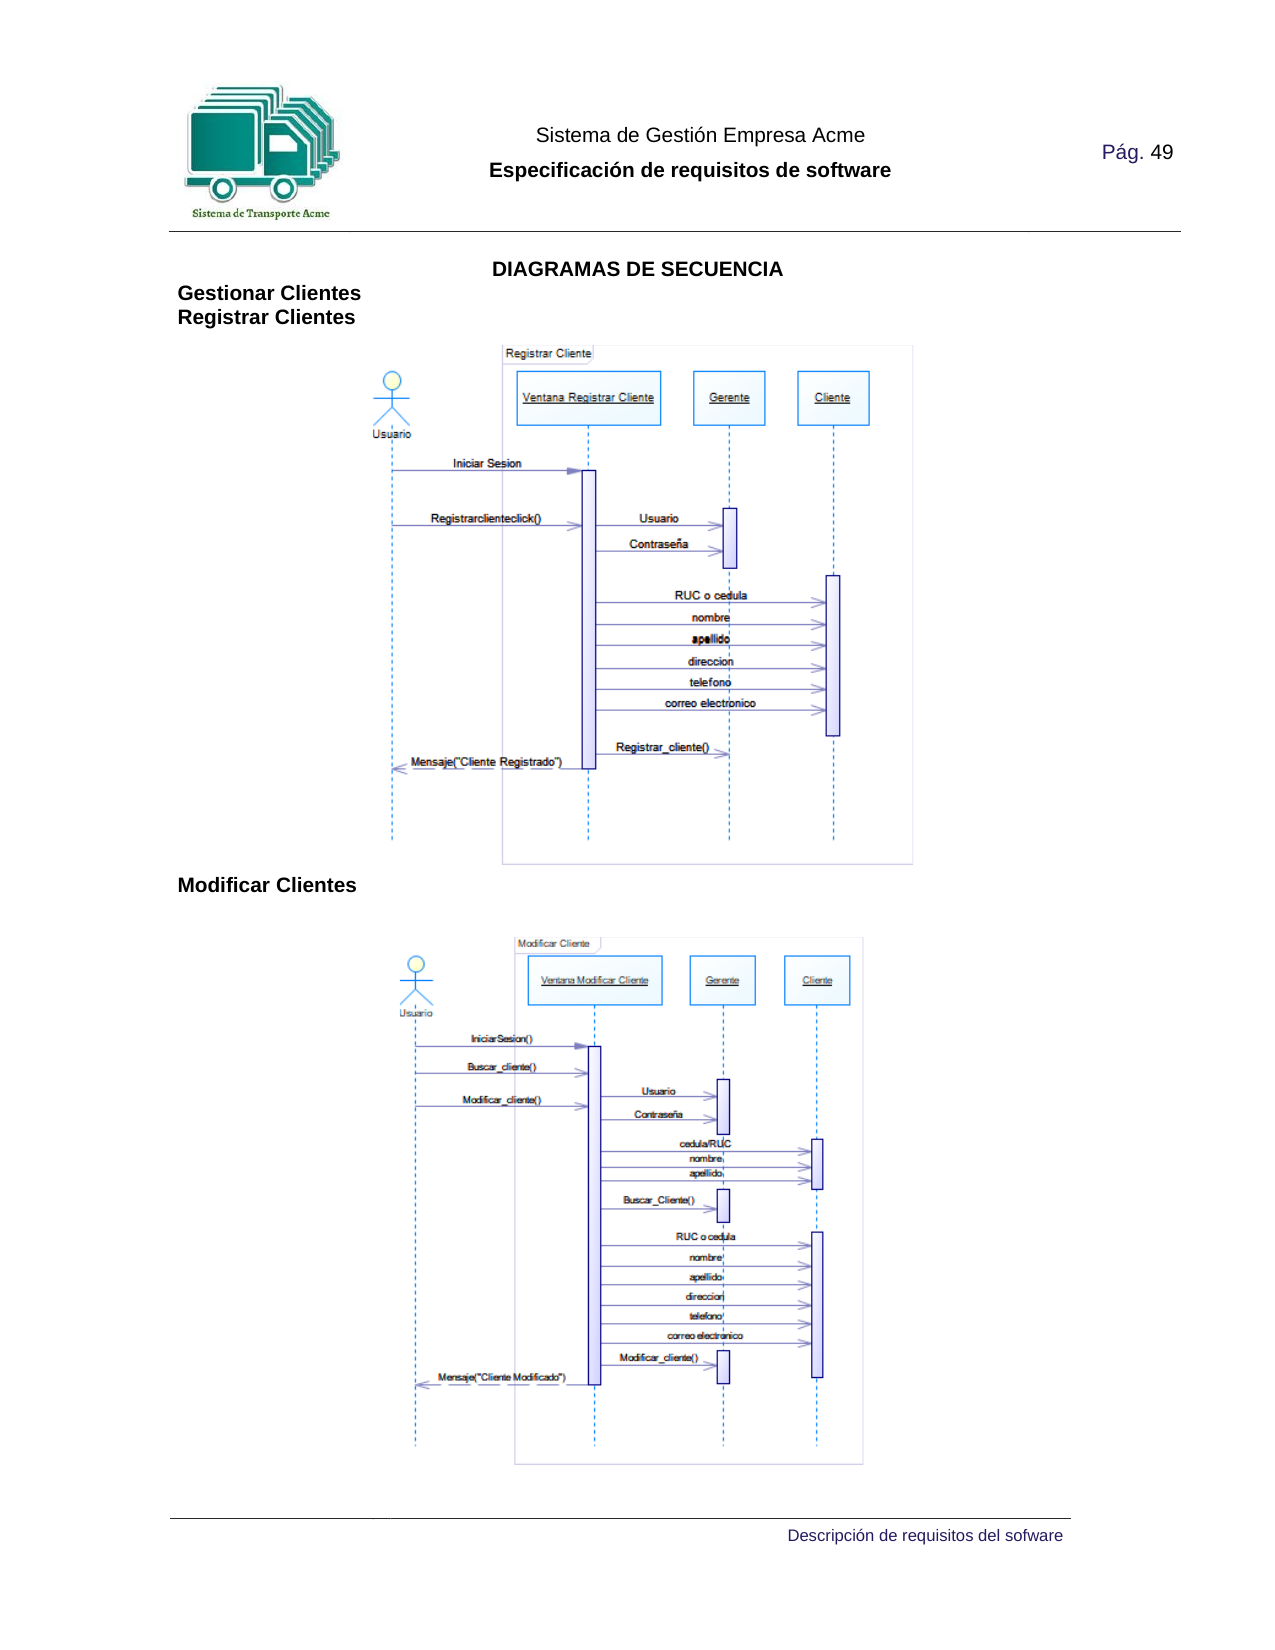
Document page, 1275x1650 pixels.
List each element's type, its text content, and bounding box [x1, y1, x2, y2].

subtitle DIAGRAMAS DE SECUENCIA [465, 257, 810, 281]
picture [372, 345, 914, 350]
text Modificar Clientes [177, 350, 1206, 897]
picture [399, 937, 864, 1465]
picture [177, 81, 344, 221]
text Gestionar Clientes Registrar Clientes [177, 281, 362, 329]
